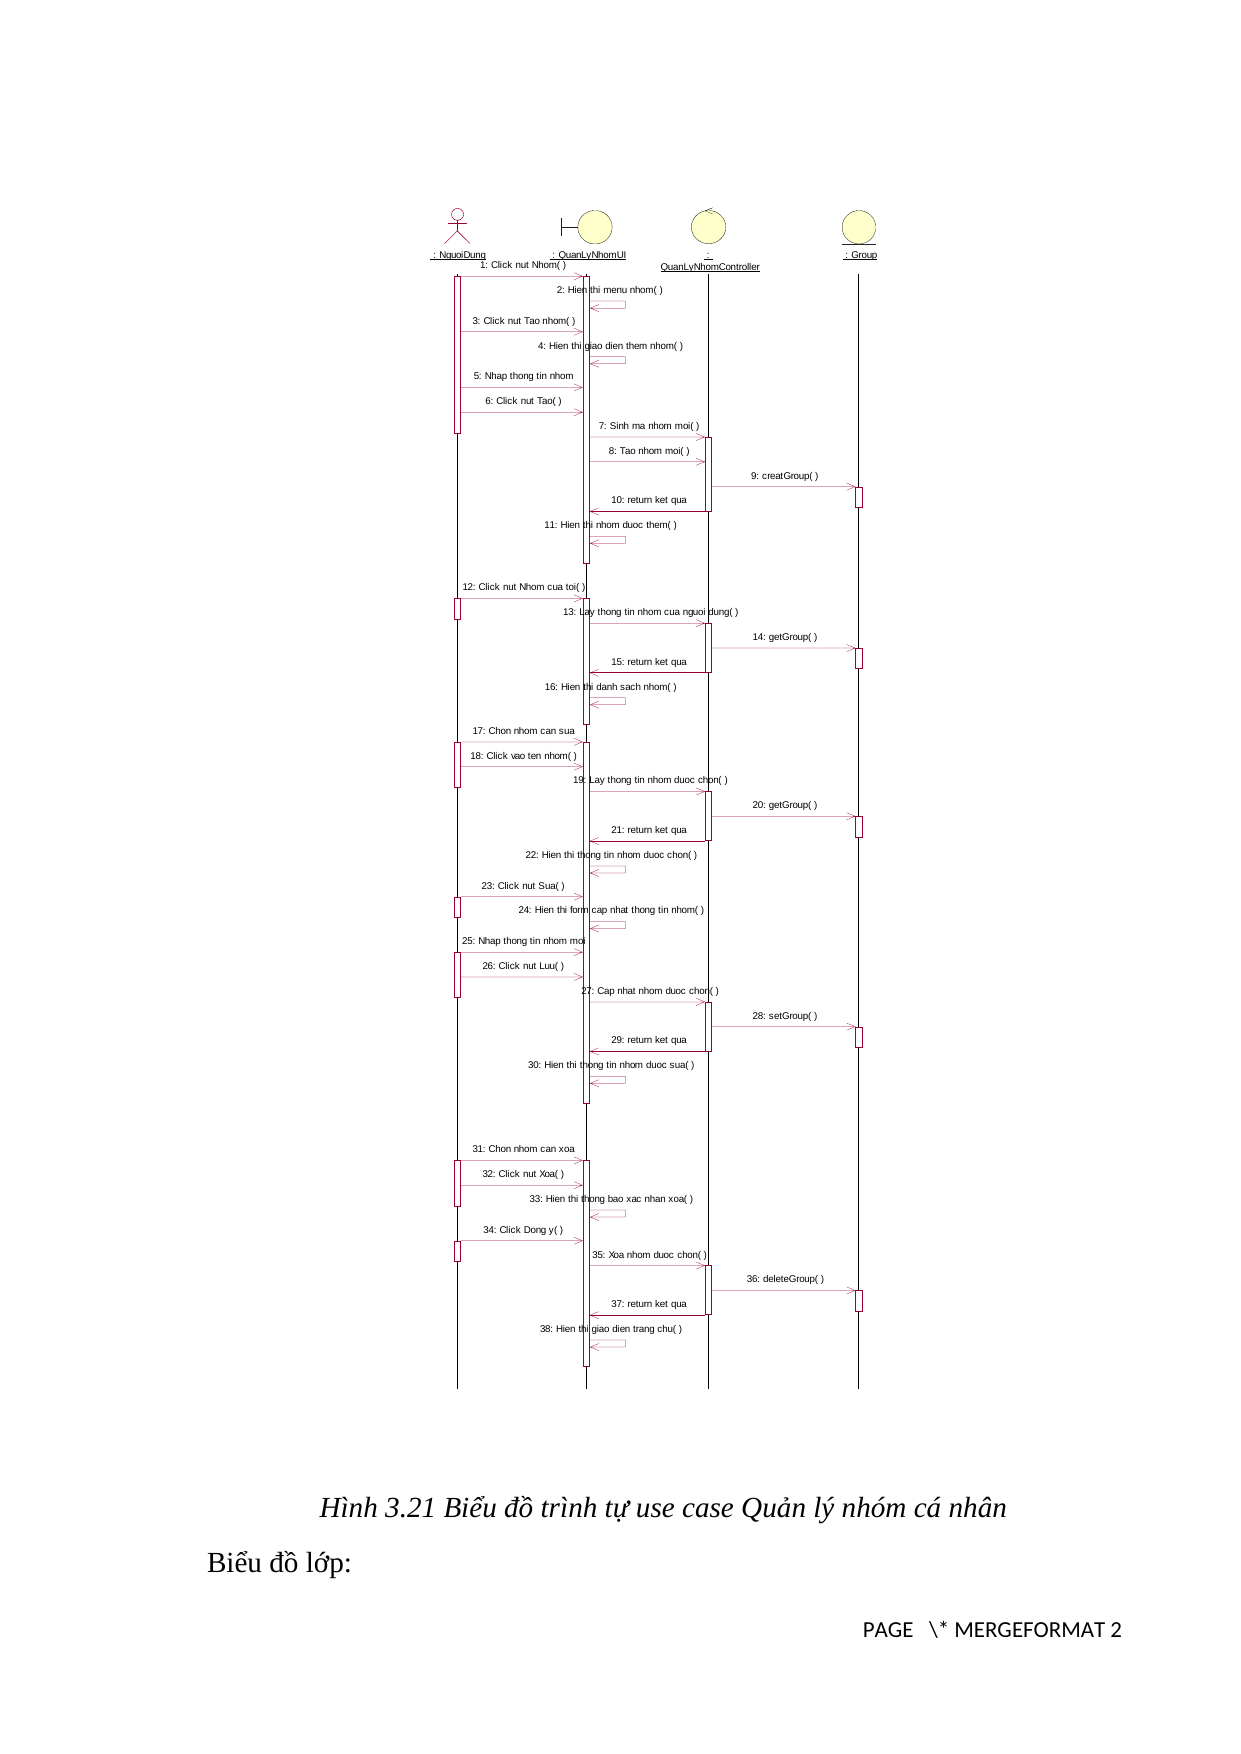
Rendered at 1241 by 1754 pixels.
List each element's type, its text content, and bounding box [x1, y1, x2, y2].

text Biểu đồ lớp: [207, 1545, 1122, 1578]
